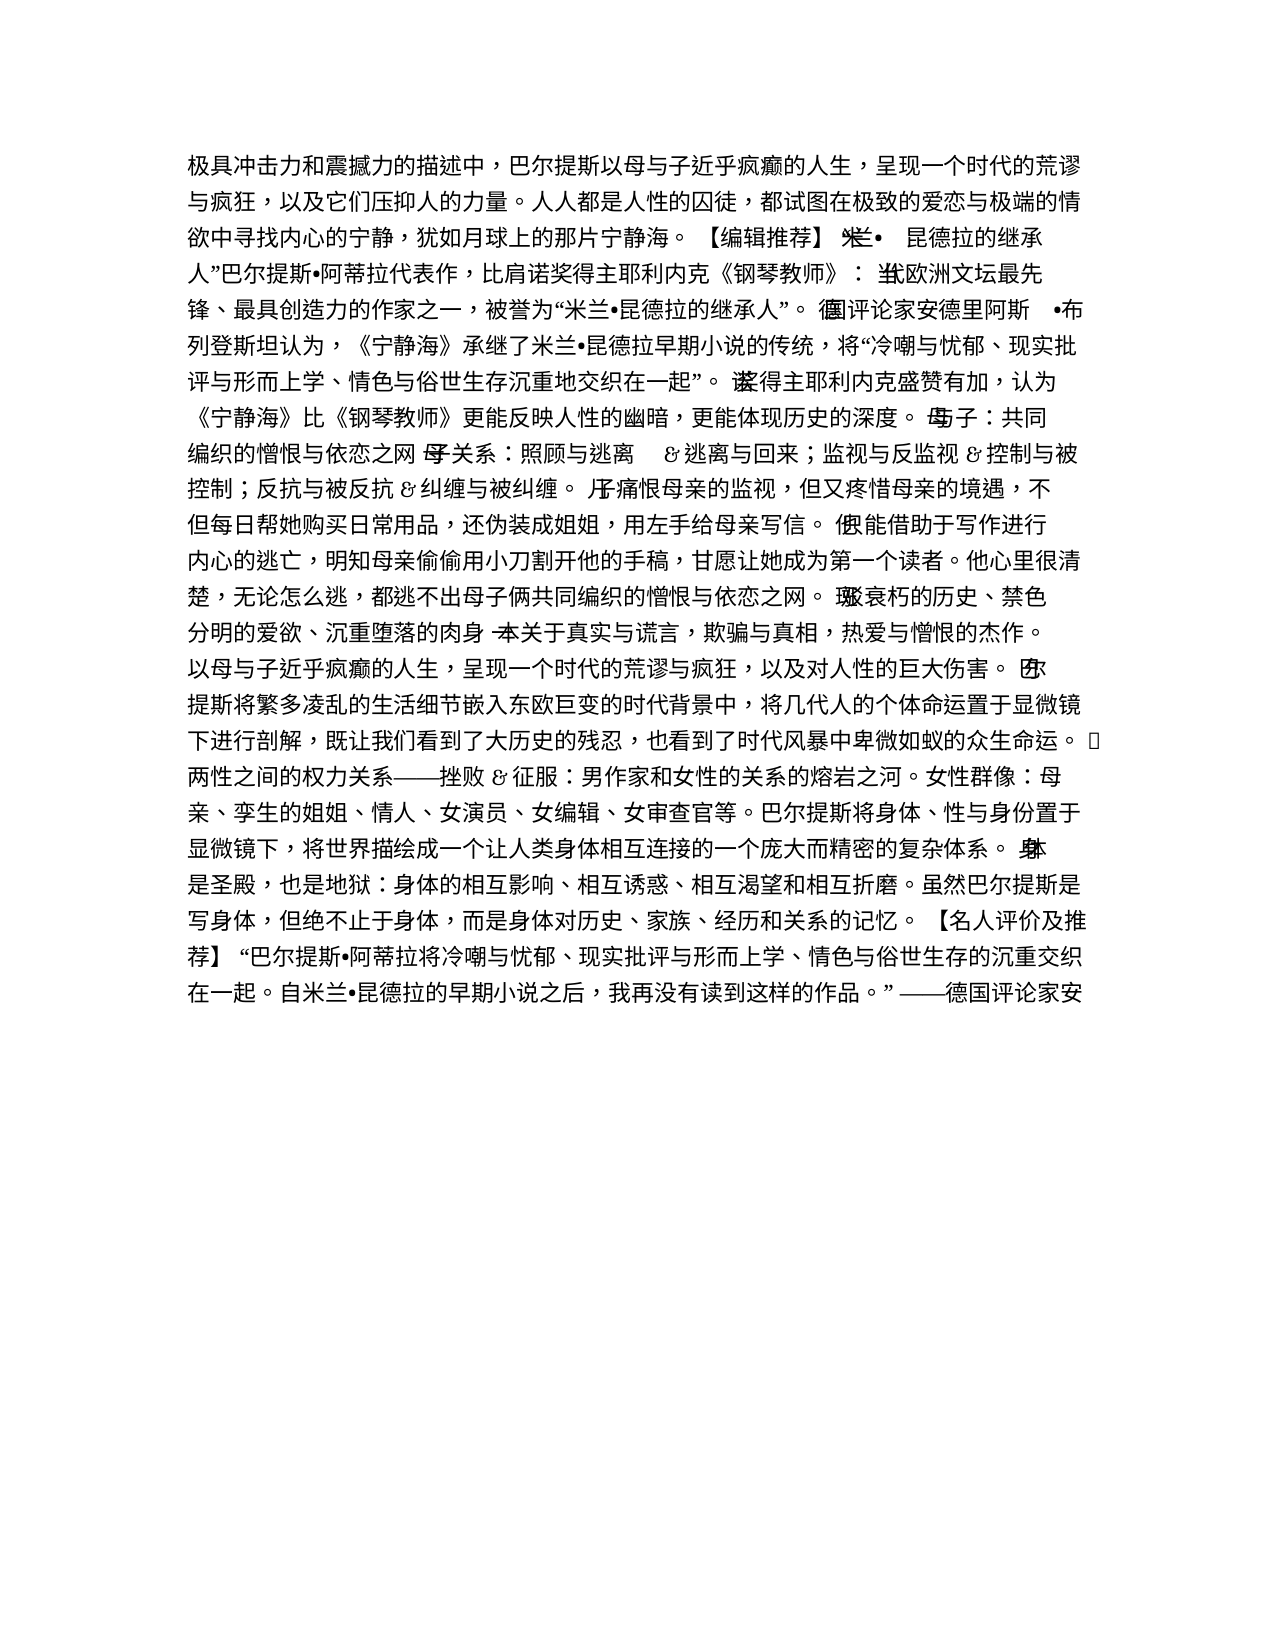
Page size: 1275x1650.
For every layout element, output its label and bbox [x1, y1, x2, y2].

text [187, 150, 1087, 1008]
